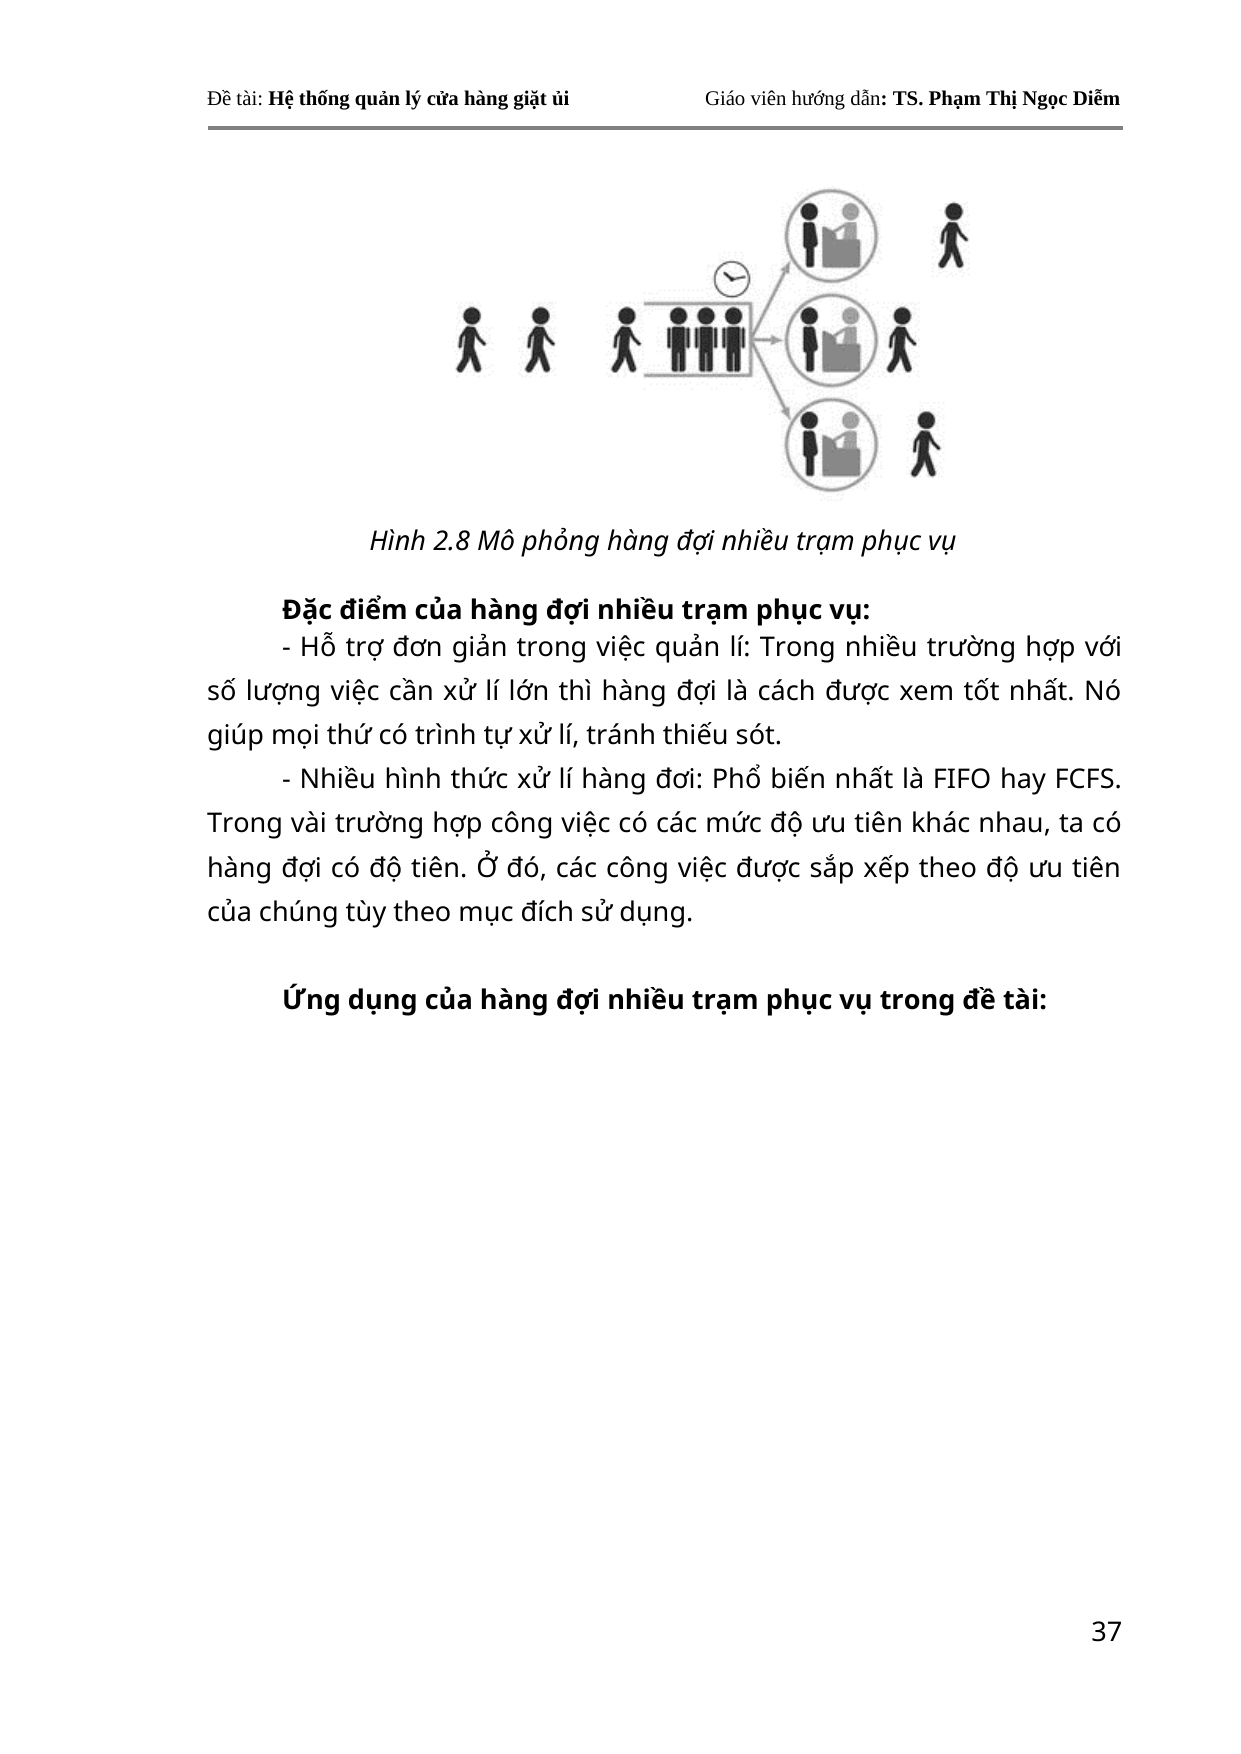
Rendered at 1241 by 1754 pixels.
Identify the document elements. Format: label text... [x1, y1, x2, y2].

picture [406, 177, 998, 509]
text 2 [207, 521, 1122, 558]
